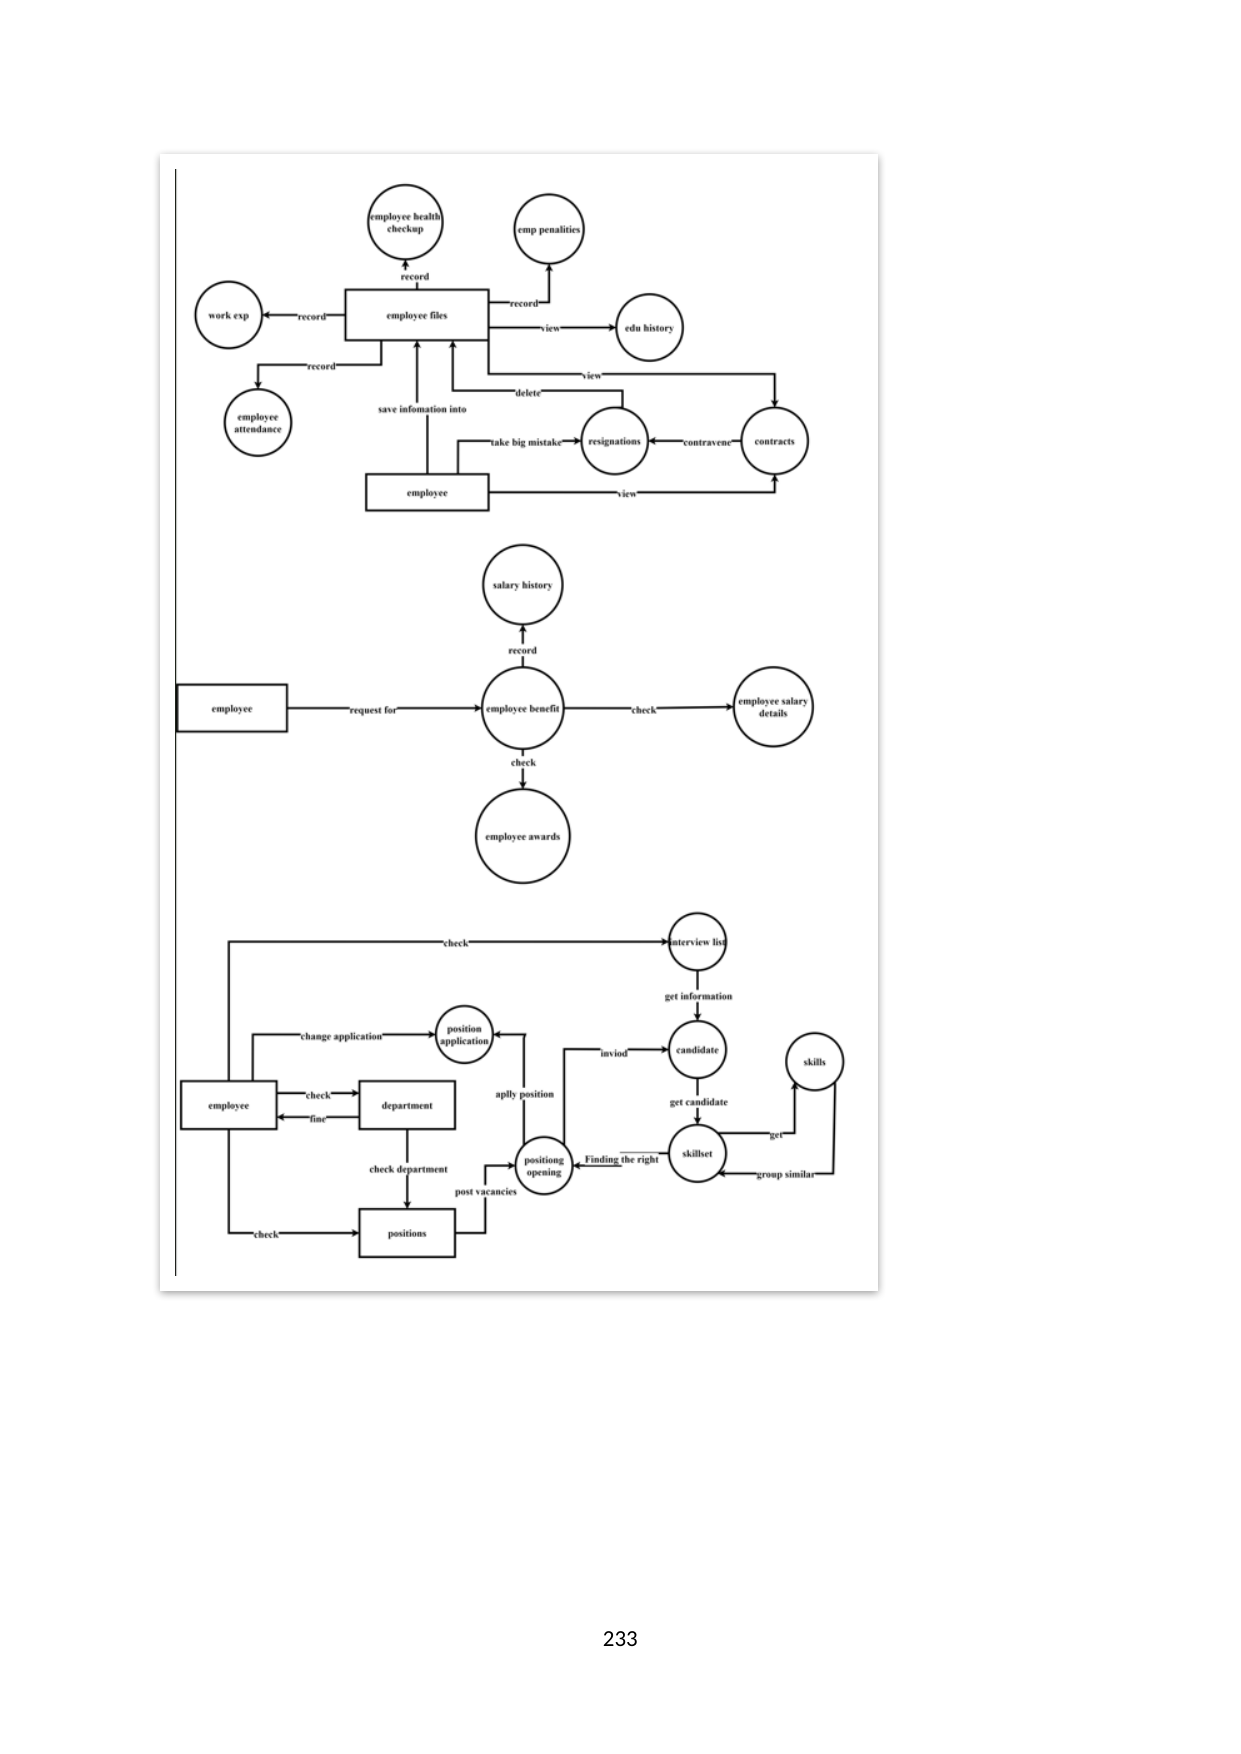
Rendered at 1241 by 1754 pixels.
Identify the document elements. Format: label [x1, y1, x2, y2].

picture [175, 169, 864, 1276]
